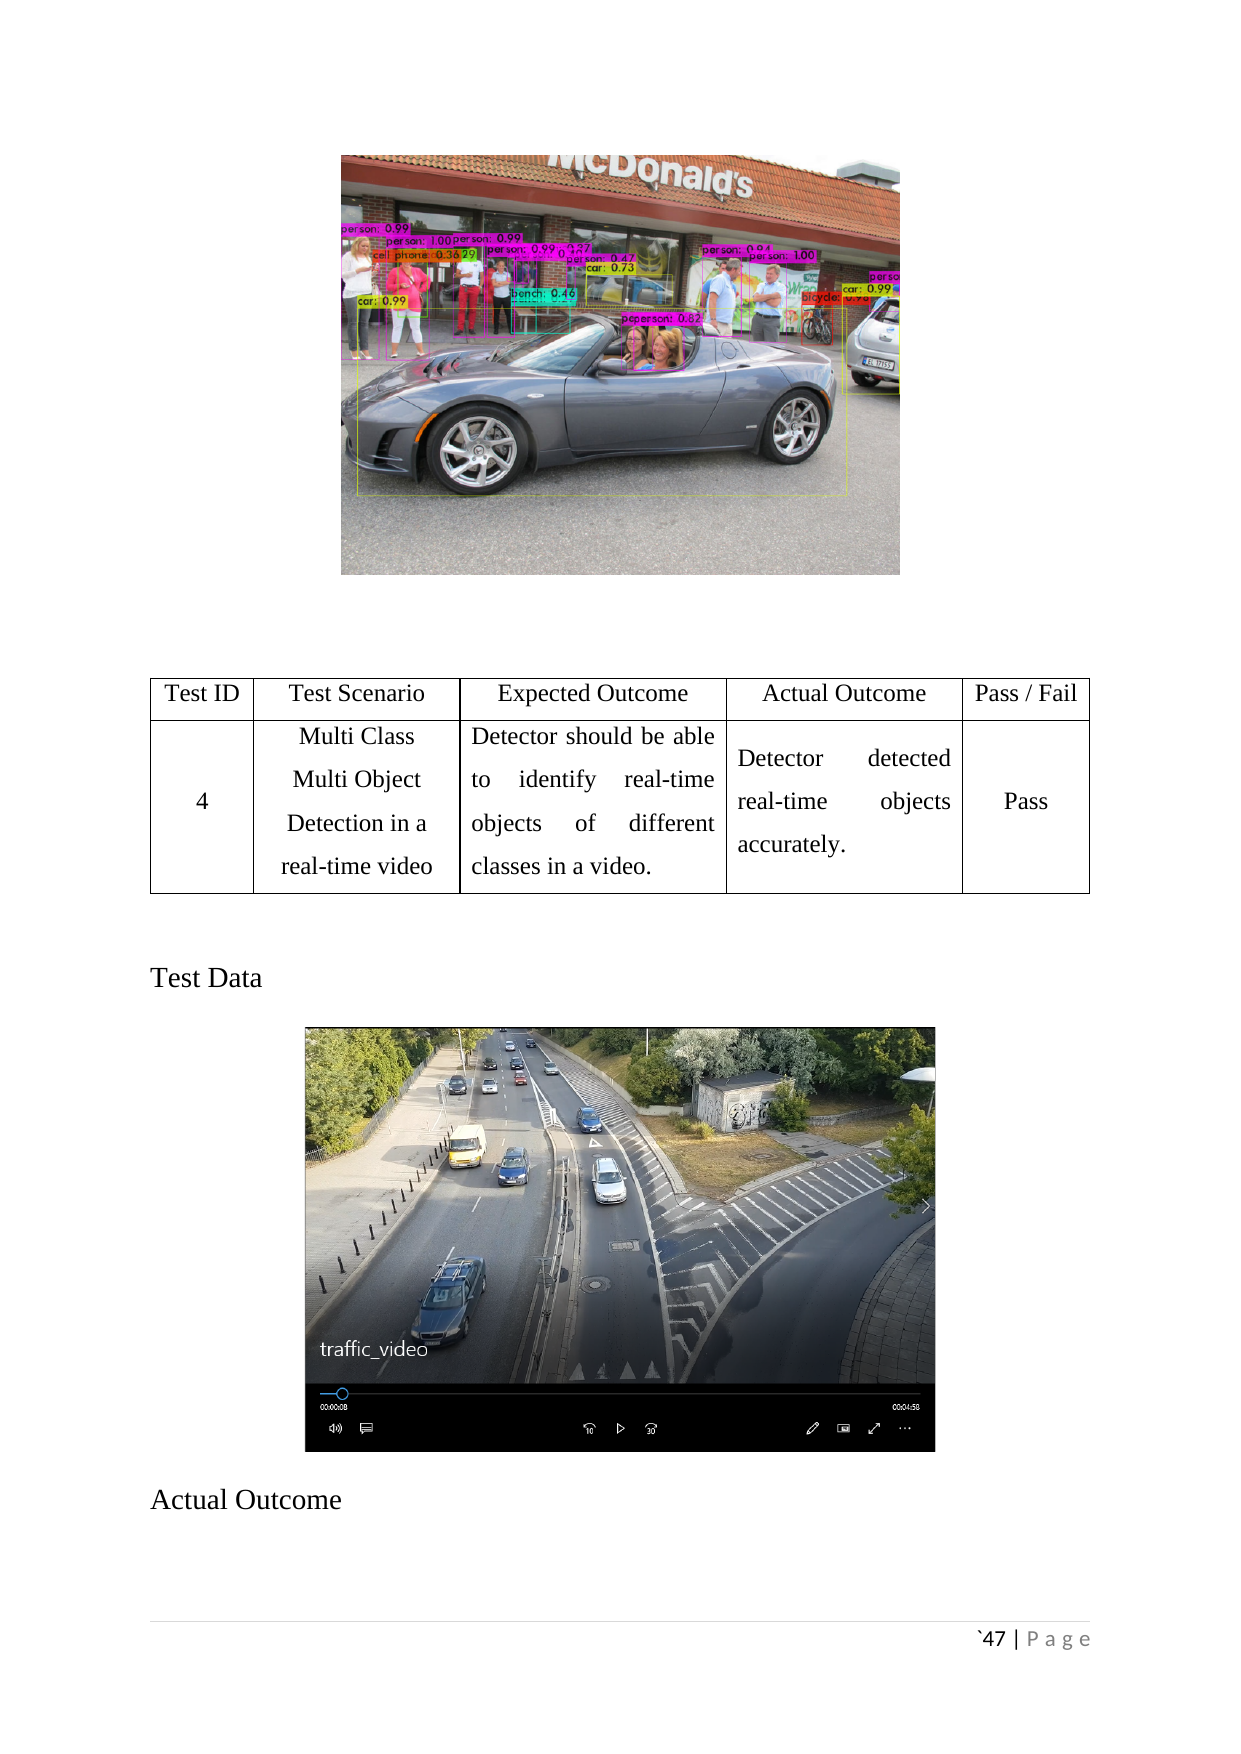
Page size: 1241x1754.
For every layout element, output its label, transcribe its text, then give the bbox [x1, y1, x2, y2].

table_header Test ID [151, 679, 253, 720]
table_header Expected Outcome [461, 679, 726, 720]
table_cell Detector should be able to identify real-time objects of different classes in a video. [461, 721, 726, 893]
text Test Data [150, 961, 1090, 994]
text Actual Outcome [150, 1482, 1090, 1515]
table_cell Detector detected real-time objects accurately. [727, 721, 962, 893]
table_cell 4 [151, 721, 253, 893]
table_header Actual Outcome [727, 679, 962, 720]
picture [304, 1027, 936, 1452]
table_header Pass / Fail [963, 679, 1089, 720]
picture [335, 150, 905, 580]
table_cell Pass [963, 721, 1089, 893]
table_header Test Scenario [254, 679, 459, 720]
table_cell Multi Class Multi Object Detection in a real-time video [254, 721, 459, 893]
